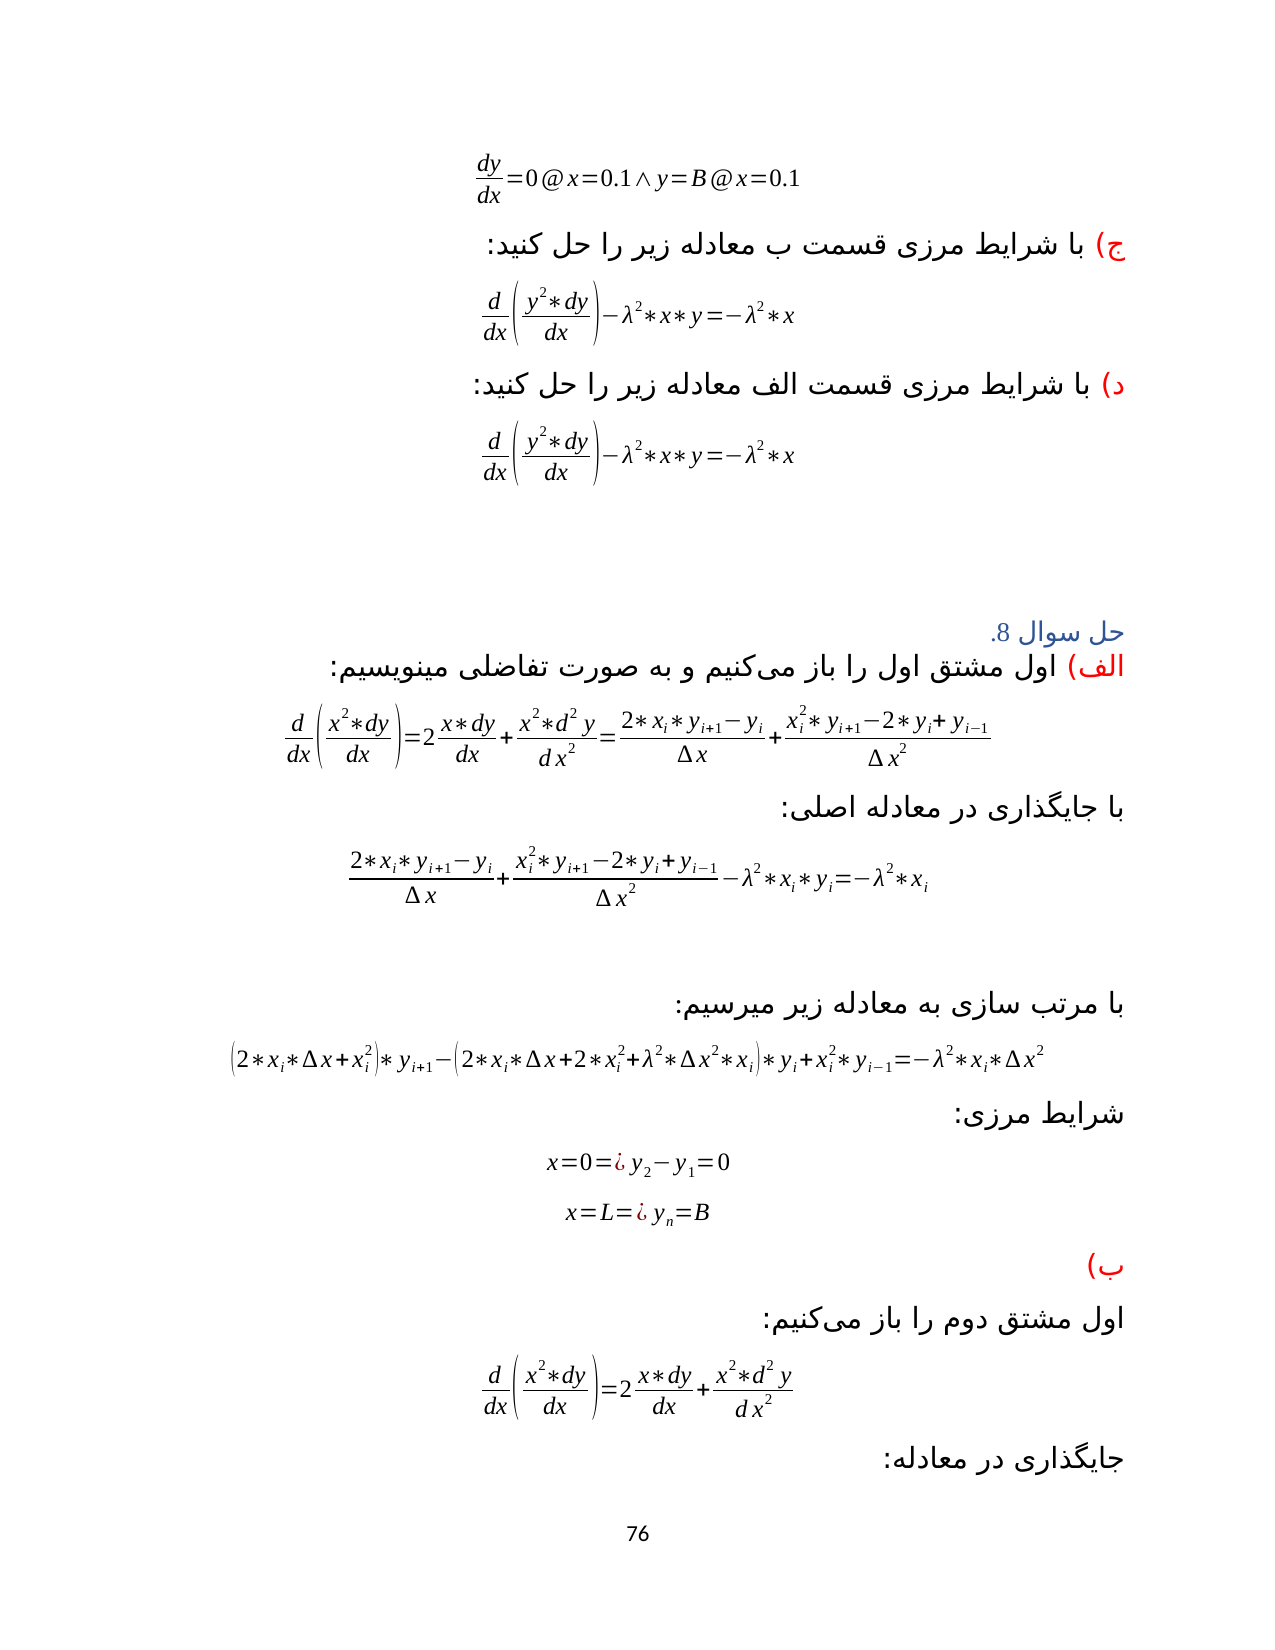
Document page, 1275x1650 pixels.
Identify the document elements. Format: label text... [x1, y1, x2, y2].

text ب) [150, 1248, 1125, 1282]
text ج) با شرایط مرزی قسمت ب معادله زیر را حل کنید: [150, 227, 1125, 261]
subtitle حل سوال 8. [150, 616, 1125, 647]
text با مرتب سازی به معادله زیر میرسیم: [150, 985, 1125, 1021]
text الف) اول مشتق اول را باز می‌کنیم و به صورت تفاضلی مینویسیم: [150, 649, 1125, 683]
text شرایط مرزی: [150, 1096, 1125, 1130]
text با جایگذاری در معادله اصلی: [150, 790, 1125, 824]
text د) با شرایط مرزی قسمت الف معادله زیر را حل کنید: [150, 367, 1125, 401]
text جایگذاری در معادله: [150, 1441, 1125, 1475]
text اول مشتق دوم را باز می‌کنیم: [150, 1301, 1125, 1335]
